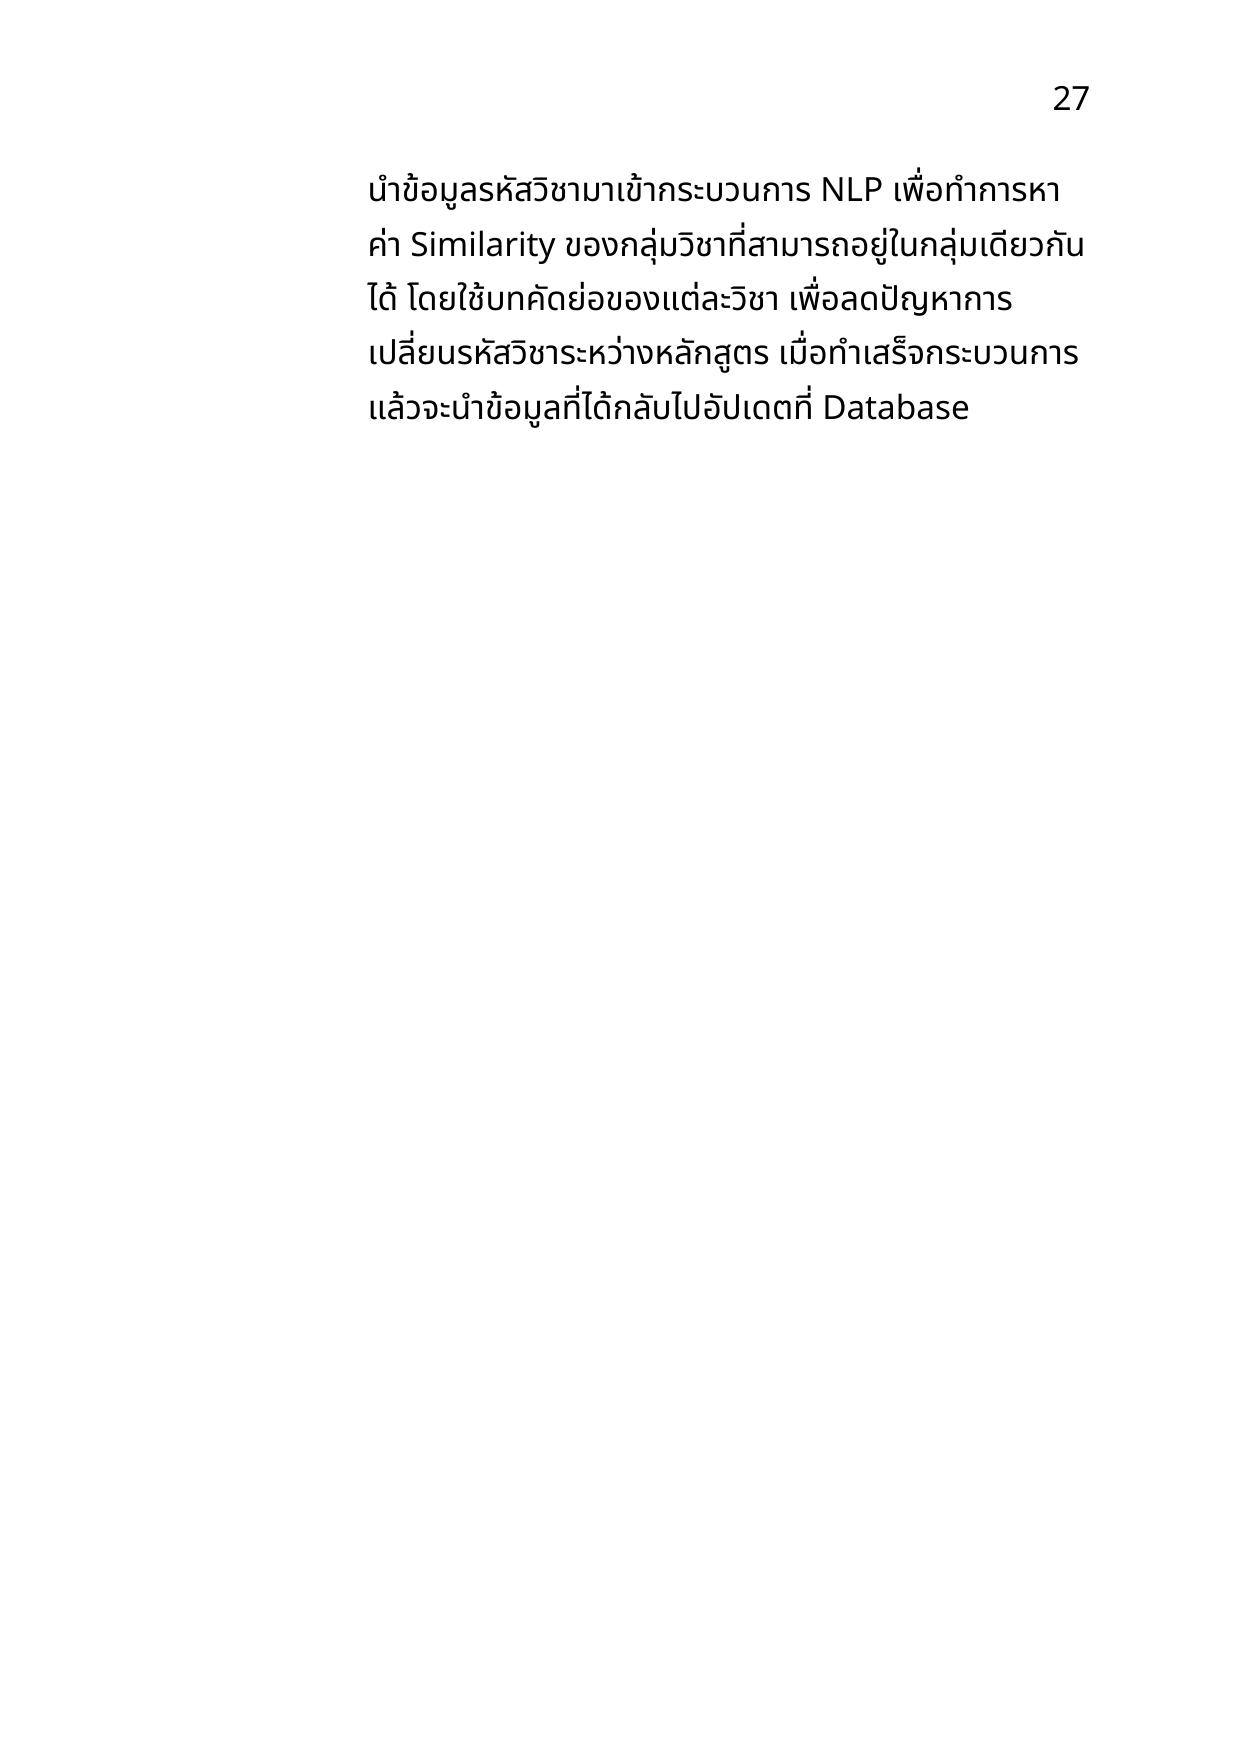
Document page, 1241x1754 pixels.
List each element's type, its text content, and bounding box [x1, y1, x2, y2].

text นำข้อมูลรหัสวิชามาเข้ากระบวนการ NLP เพื่อทำการหาค่า Similarity ของกลุ่มวิชาที่สามารถอยู่ในกลุ่มเดียวกันได้ โดยใช้บทคัดย่อของแต่ละวิชา เพื่อลดปัญหาการเปลี่ยนรหัสวิชาระหว่างหลักสูตร เมื่อทำเสร็จกระบวนการแล้วจะนำข้อมูลที่ได้กลับไปอัปเดตที่ Database [367, 166, 1090, 434]
